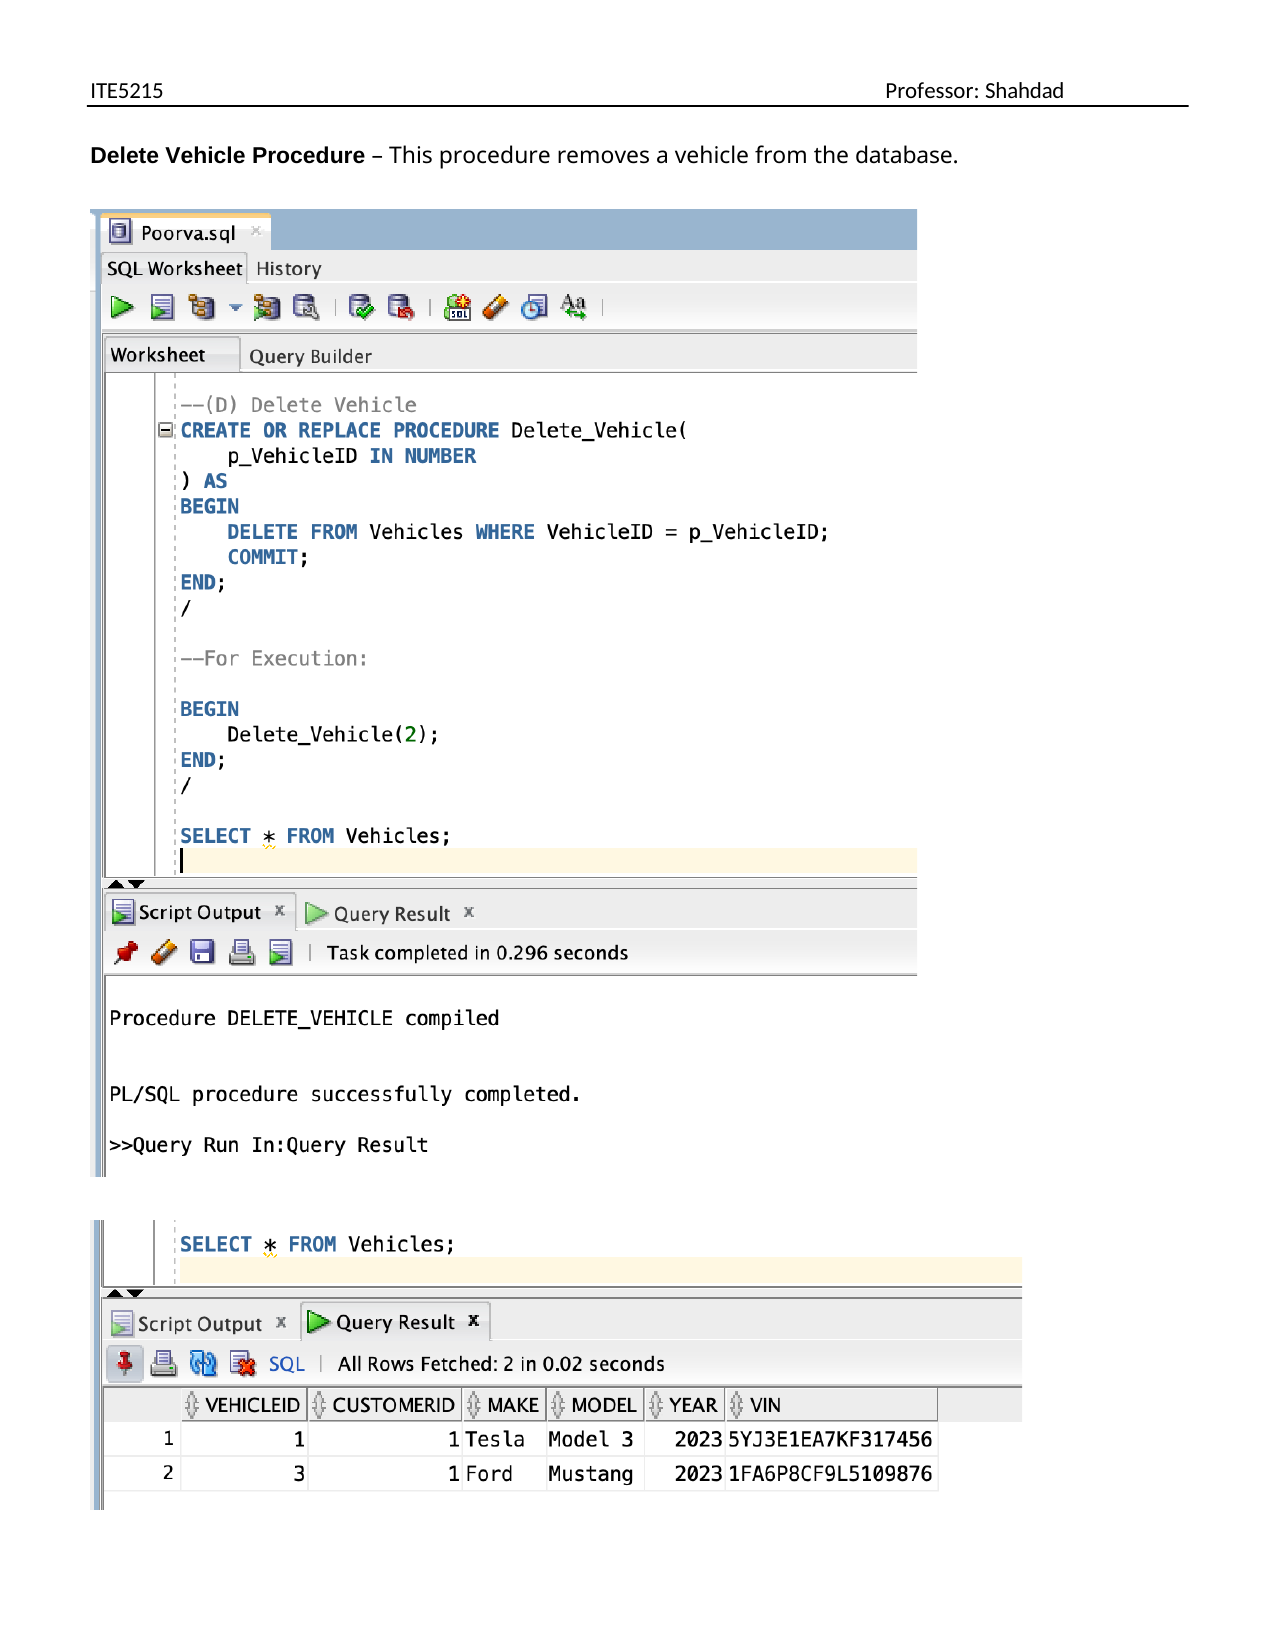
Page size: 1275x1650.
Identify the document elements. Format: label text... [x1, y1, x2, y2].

text Delete Vehicle Procedure – This procedure removes a vehicle from the database. [90, 139, 1237, 170]
picture [90, 209, 918, 1177]
picture [90, 1220, 1023, 1510]
